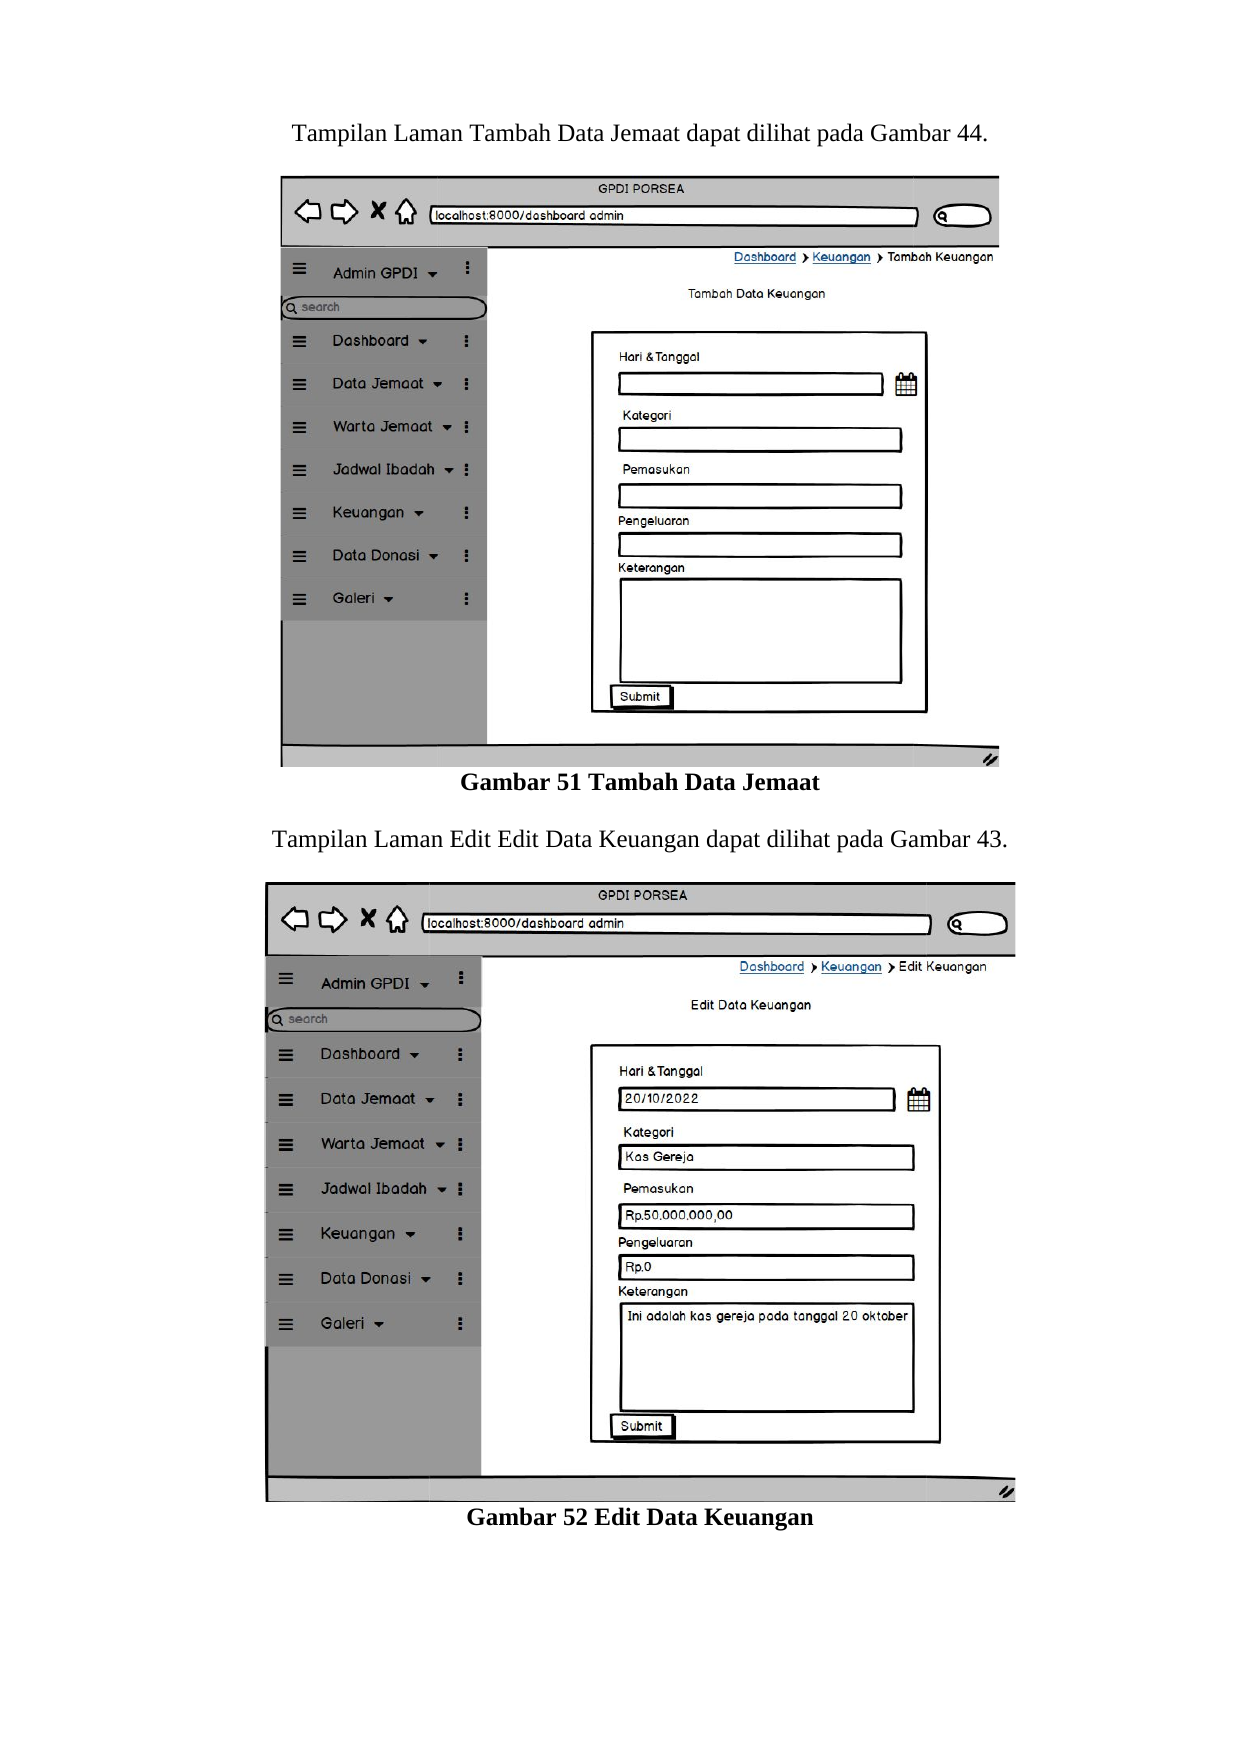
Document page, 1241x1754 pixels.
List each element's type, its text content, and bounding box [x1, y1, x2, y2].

picture [280, 175, 1000, 767]
text Tampilan Laman Edit Edit Data Keuangan dapat dilihat pada Gambar 43. [187, 824, 1092, 853]
picture [264, 882, 1016, 1502]
text Gambar 52 Edit Data Keuangan [187, 1502, 1092, 1531]
text Tampilan Laman Tambah Data Jemaat dapat dilihat pada Gambar 44. [187, 118, 1092, 147]
text Gambar 51 Tambah Data Jemaat [187, 767, 1092, 796]
